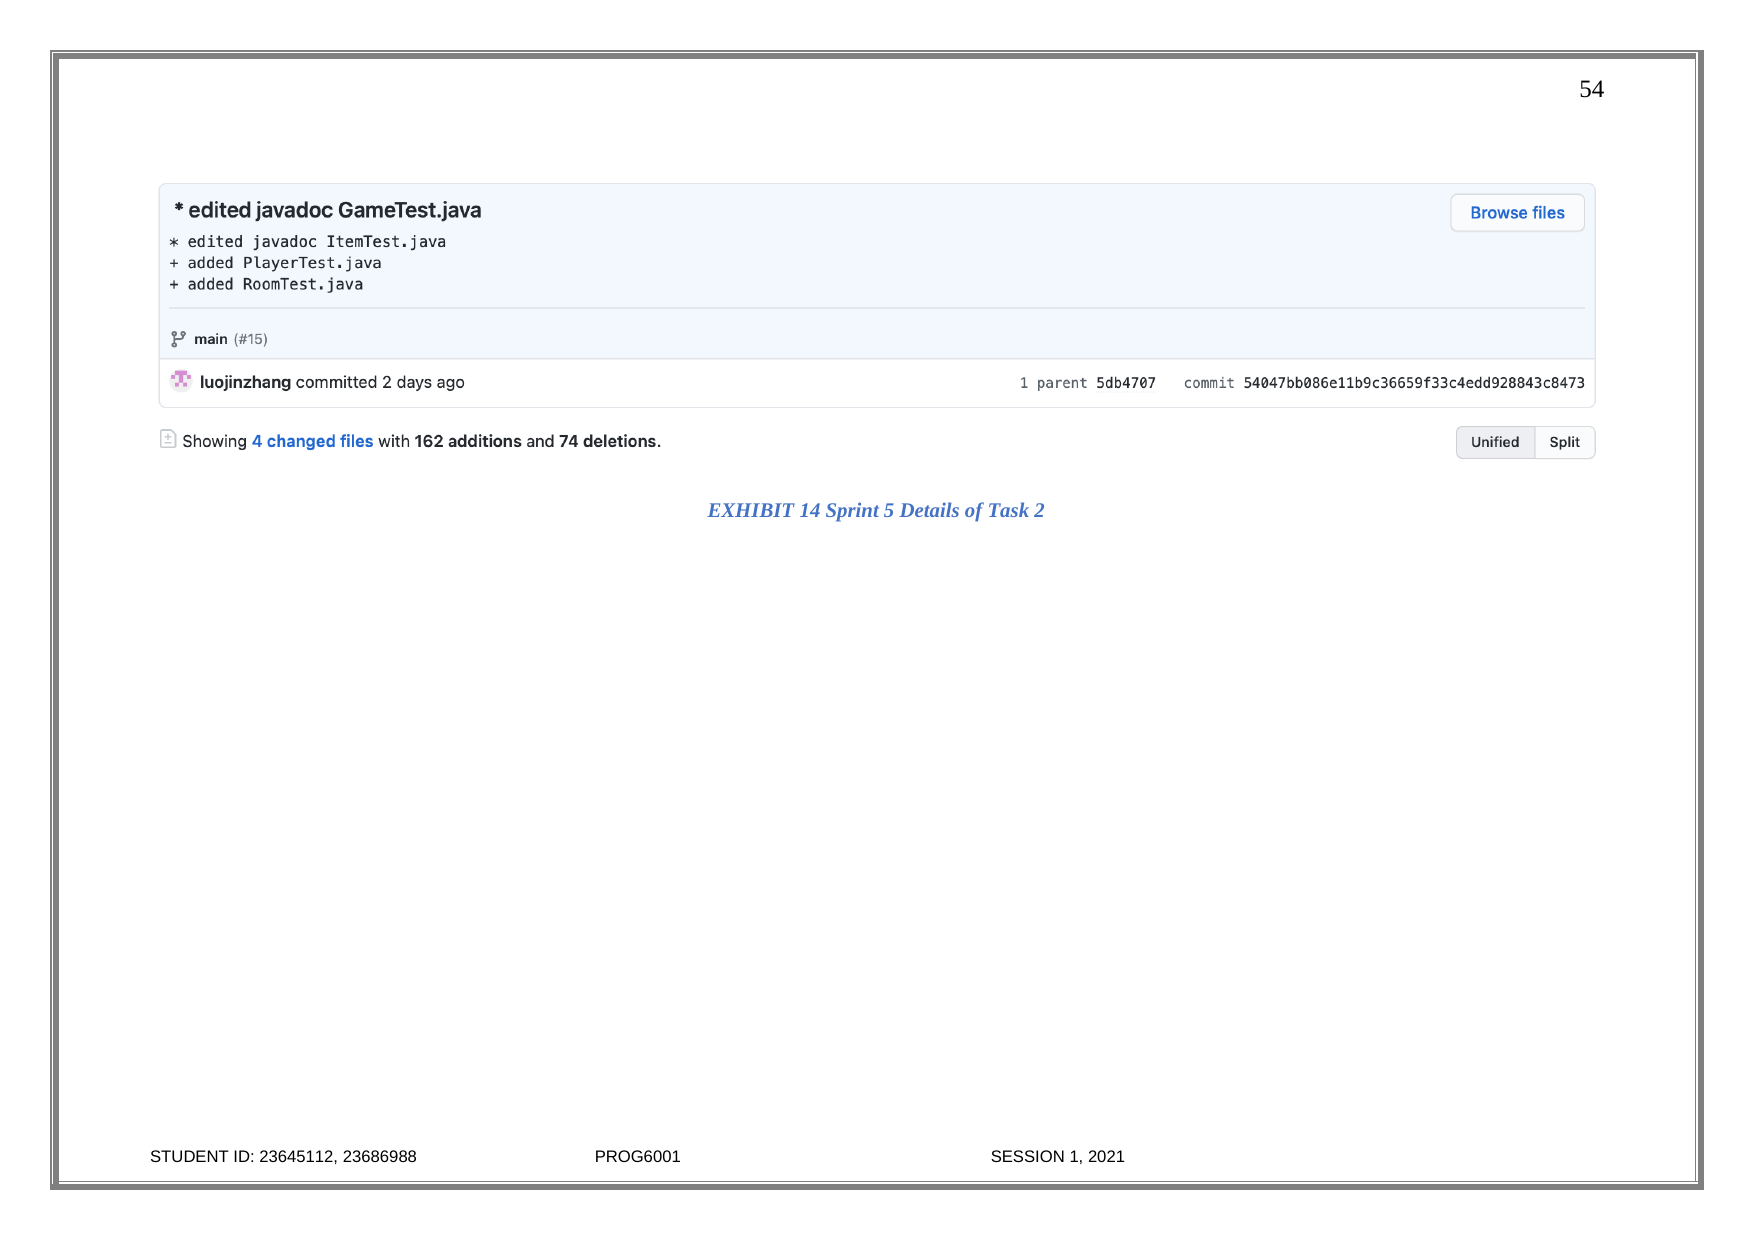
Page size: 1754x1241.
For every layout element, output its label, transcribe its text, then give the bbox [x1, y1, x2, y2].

picture [150, 172, 1605, 474]
